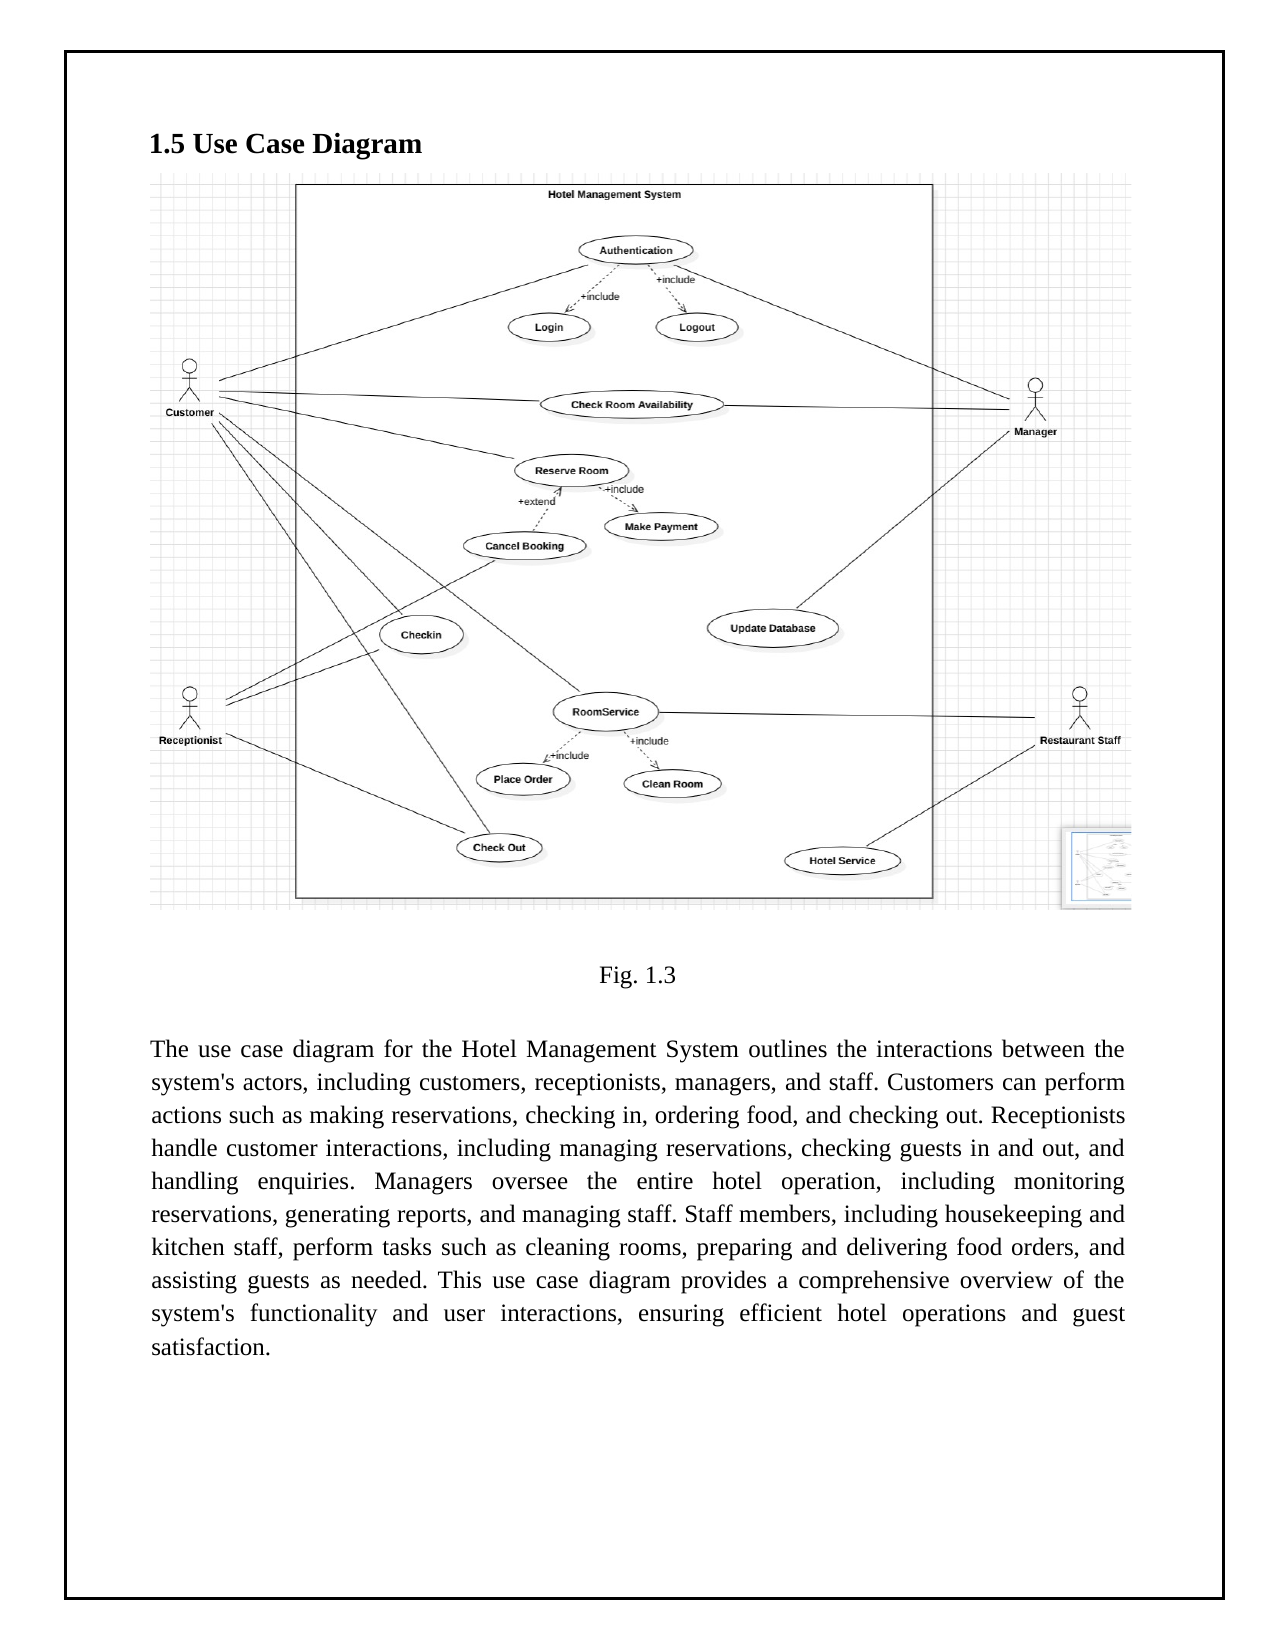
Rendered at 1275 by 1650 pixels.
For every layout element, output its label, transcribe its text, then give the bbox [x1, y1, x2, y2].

picture [150, 173, 1132, 910]
subtitle 1.5 Use Case Diagram [148, 126, 1125, 159]
text Fig. 1.3 [150, 960, 1125, 989]
text The use case diagram for the Hotel Management System outlines the interactions between the system's actors, including customers, receptionists, managers, and staff. Customers can perform actions such as making reservations, checking in, ordering food, and checking out. Receptionists handle customer interactions, including managing reservations, checking guests in and out, and handling enquiries. Managers oversee the entire hotel operation, including monitoring reservations, generating reports, and managing staff. Staff members, including housekeeping and kitchen staff, perform tasks such as cleaning rooms, preparing and delivering food orders, and assisting guests as needed. This use case diagram provides a comprehensive overview of the system's functionality and user interactions, ensuring efficient hotel operations and guest satisfaction. [150, 1034, 1126, 1360]
